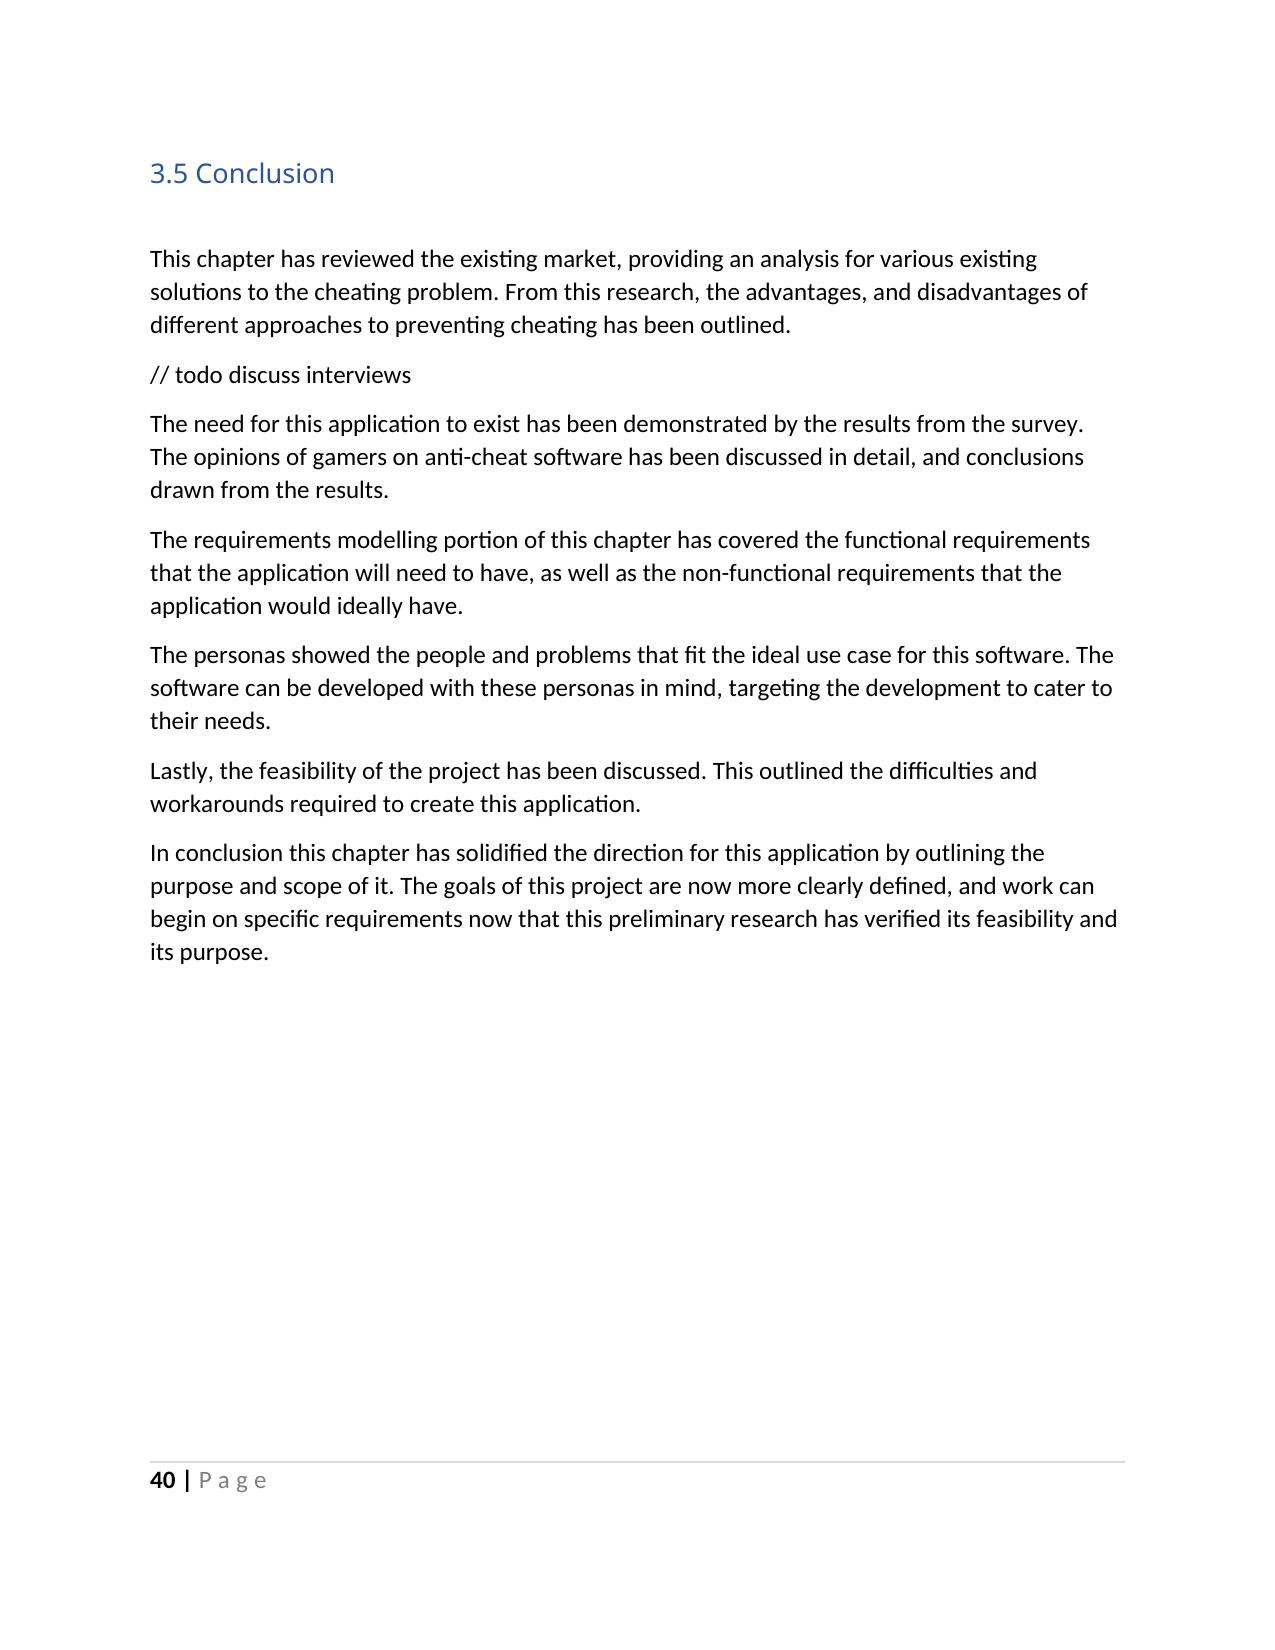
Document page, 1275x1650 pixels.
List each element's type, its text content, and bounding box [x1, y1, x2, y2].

text This chapter has reviewed the existing market, providing an analysis for various existing solutions to the cheating problem. From this research, the advantages, and disadvantages of different approaches to preventing cheating has been outlined. [150, 243, 1125, 340]
text Lastly, the feasibility of the project has been discussed. This outlined the difficulties and workarounds required to create this application. [150, 755, 1125, 818]
subtitle 3.5 Conclusion [150, 154, 1125, 191]
text The personas showed the people and problems that fit the ideal use case for this software. The software can be developed with these personas in mind, targeting the development to cater to their needs. [150, 639, 1125, 736]
text // todo discuss interviews [150, 359, 1125, 389]
text The need for this application to exist has been demonstrated by the results from the survey. The opinions of gamers on anti-cheat software has been discussed in detail, and conclusions drawn from the results. [150, 408, 1125, 505]
text The requirements modelling portion of this chapter has covered the functional requirements that the application will need to have, as well as the non-functional requirements that the application would ideally have. [150, 524, 1125, 620]
text In conclusion this chapter has solidified the direction for this application by outlining the purpose and scope of it. The goals of this project are now more clearly defined, and work can begin on specific requirements now that this preliminary research has verified its feasibility and its purpose. [150, 837, 1125, 967]
